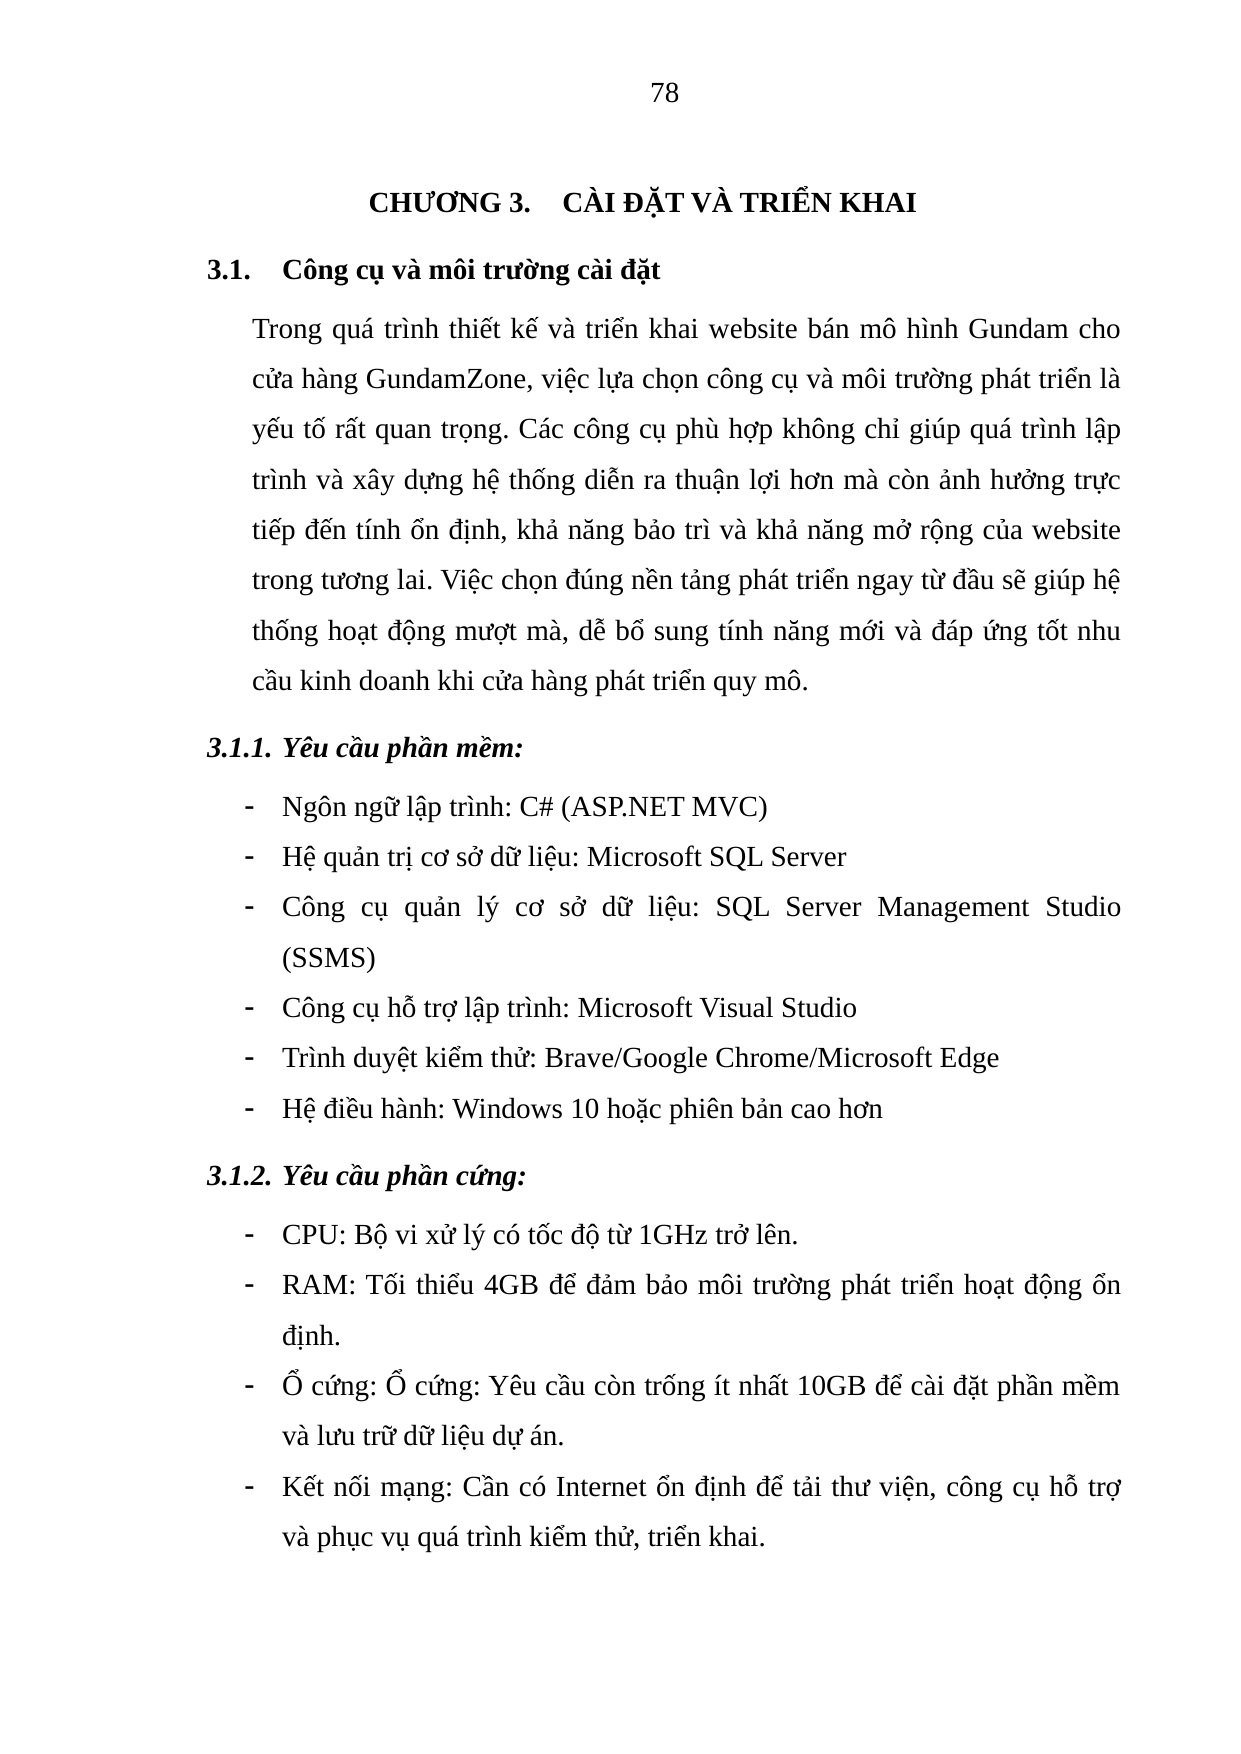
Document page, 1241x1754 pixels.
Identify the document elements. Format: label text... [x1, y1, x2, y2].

subtitle Công cụ và môi trường cài đặt [207, 252, 1122, 286]
list Ngôn ngữ lập trình: C# (ASP.NET MVC) [244, 789, 1122, 822]
list Công cụ quản lý cơ sở dữ liệu: SQL Server Management Studio (SSMS) [244, 889, 1122, 973]
list Công cụ hỗ trợ lập trình: Microsoft Visual Studio [244, 990, 1122, 1024]
text CÀI ĐẶT VÀ TRIỂN KHAI [244, 185, 1122, 219]
list Trình duyệt kiểm thử: Brave/Google Chrome/Microsoft Edge [244, 1041, 1122, 1074]
list RAM: Tối thiểu 4GB để đảm bảo môi trường phát triển hoạt động ổn định. [244, 1267, 1122, 1351]
list Kết nối mạng: Cần có Internet ổn định để tải thư viện, công cụ hỗ trợ và phục vụ quá trình kiểm thử, triển khai. [244, 1469, 1122, 1553]
list Hệ quản trị cơ sở dữ liệu: Microsoft SQL Server [244, 839, 1122, 873]
subtitle Yêu cầu phần cứng: [207, 1158, 1122, 1192]
list Hệ điều hành: Windows 10 hoặc phiên bản cao hơn [244, 1091, 1122, 1125]
list Trong quá trình thiết kế và triển khai website bán mô hình Gundam cho cửa hàng GundamZone, việc lựa chọn công cụ và môi trường phát triển là yếu tố rất quan trọng. Các công cụ phù hợp không chỉ giúp quá trình lập trình và xây dựng hệ thống diễn ra thuận lợi hơn mà còn ảnh hưởng trực tiếp đến tính ổn định, khả năng bảo trì và khả năng mở rộng của website trong tương lai. Việc chọn đúng nền tảng phát triển ngay từ đầu sẽ giúp hệ thống hoạt động mượt mà, dễ bổ sung tính năng mới và đáp ứng tốt nhu cầu kinh doanh khi cửa hàng phát triển quy mô. [252, 311, 1122, 697]
list CPU: Bộ vi xử lý có tốc độ từ 1GHz trở lên. [244, 1217, 1122, 1250]
list Ổ cứng: Ổ cứng: Yêu cầu còn trống ít nhất 10GB để cài đặt phần mềm và lưu trữ dữ liệu dự án. [244, 1368, 1122, 1452]
subtitle Yêu cầu phần mềm: [207, 730, 1122, 763]
